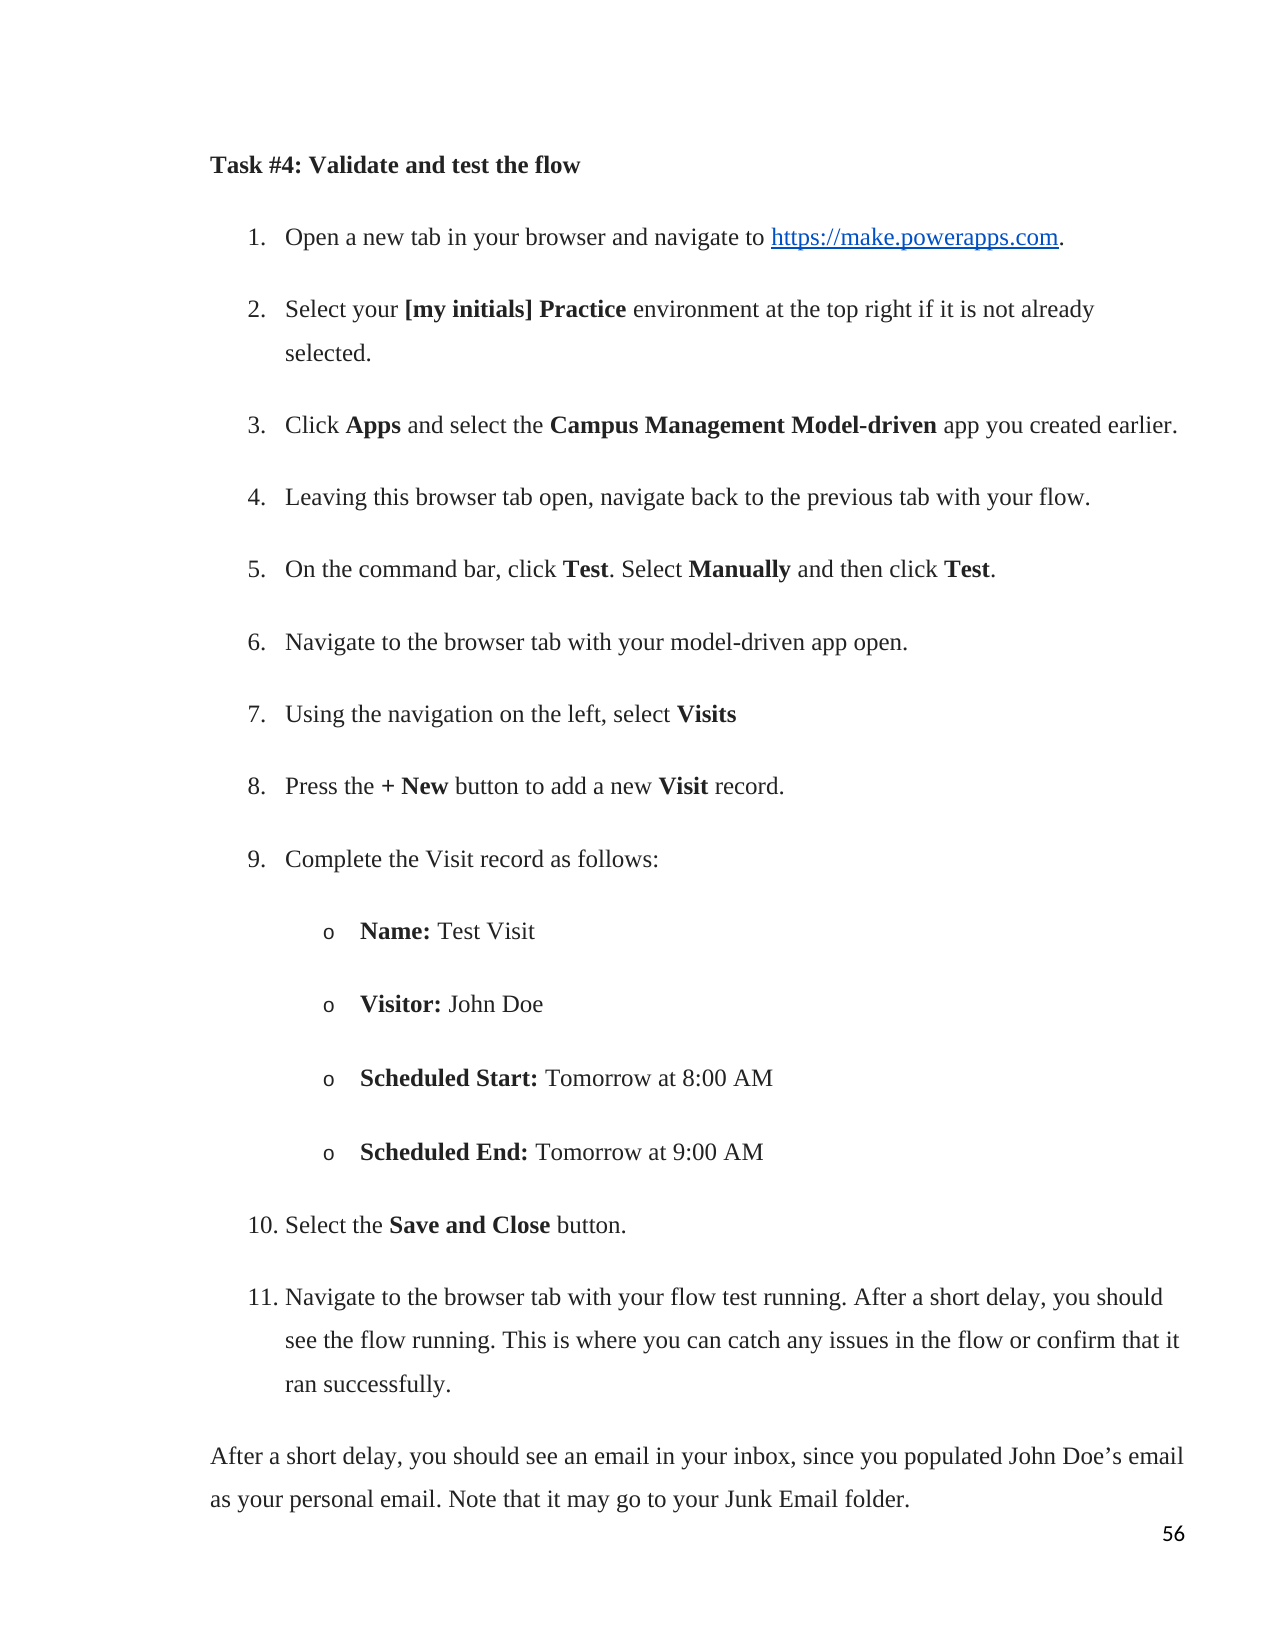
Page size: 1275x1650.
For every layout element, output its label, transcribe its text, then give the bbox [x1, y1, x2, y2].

list Using the navigation on the left, select Visits [247, 699, 1185, 728]
list On the command bar, click Test. Select Manually and then click Test. [247, 554, 1185, 583]
list Visitor: John Doe [322, 989, 1185, 1019]
list Click Apps and select the Campus Management Model-driven app you created earlier. [247, 410, 1185, 439]
list Name: Test Visit [322, 916, 1185, 946]
list Leaving this browser tab open, navigate back to the previous tab with your flow. [247, 482, 1185, 511]
text After a short delay, you should see an email in your inbox, since you populated John Doe’s email as your personal email. Note that it may go to your Junk Email folder. [210, 1441, 1185, 1513]
list Press the + New button to add a new Visit record. [247, 771, 1185, 800]
list Scheduled Start: Tomorrow at 8:00 AM [322, 1063, 1185, 1093]
list Navigate to the browser tab with your model-driven app open. [247, 627, 1185, 656]
list Select your [my initials] Practice environment at the top right if it is not already selected. [247, 294, 1185, 366]
list Open a new tab in your browser and navigate to https://make.powerapps.com. [247, 222, 1185, 251]
list Complete the Visit record as follows: [247, 844, 1185, 872]
subtitle Task #4: Validate and test the flow [210, 150, 1185, 179]
list Navigate to the browser tab with your flow test running. After a short delay, you should see the flow running. This is where you can catch any issues in the flow or confirm that it ran successfully. [247, 1282, 1185, 1397]
list Select the Save and Close button. [247, 1210, 1185, 1239]
list Scheduled End: Tomorrow at 9:00 AM [322, 1137, 1185, 1166]
